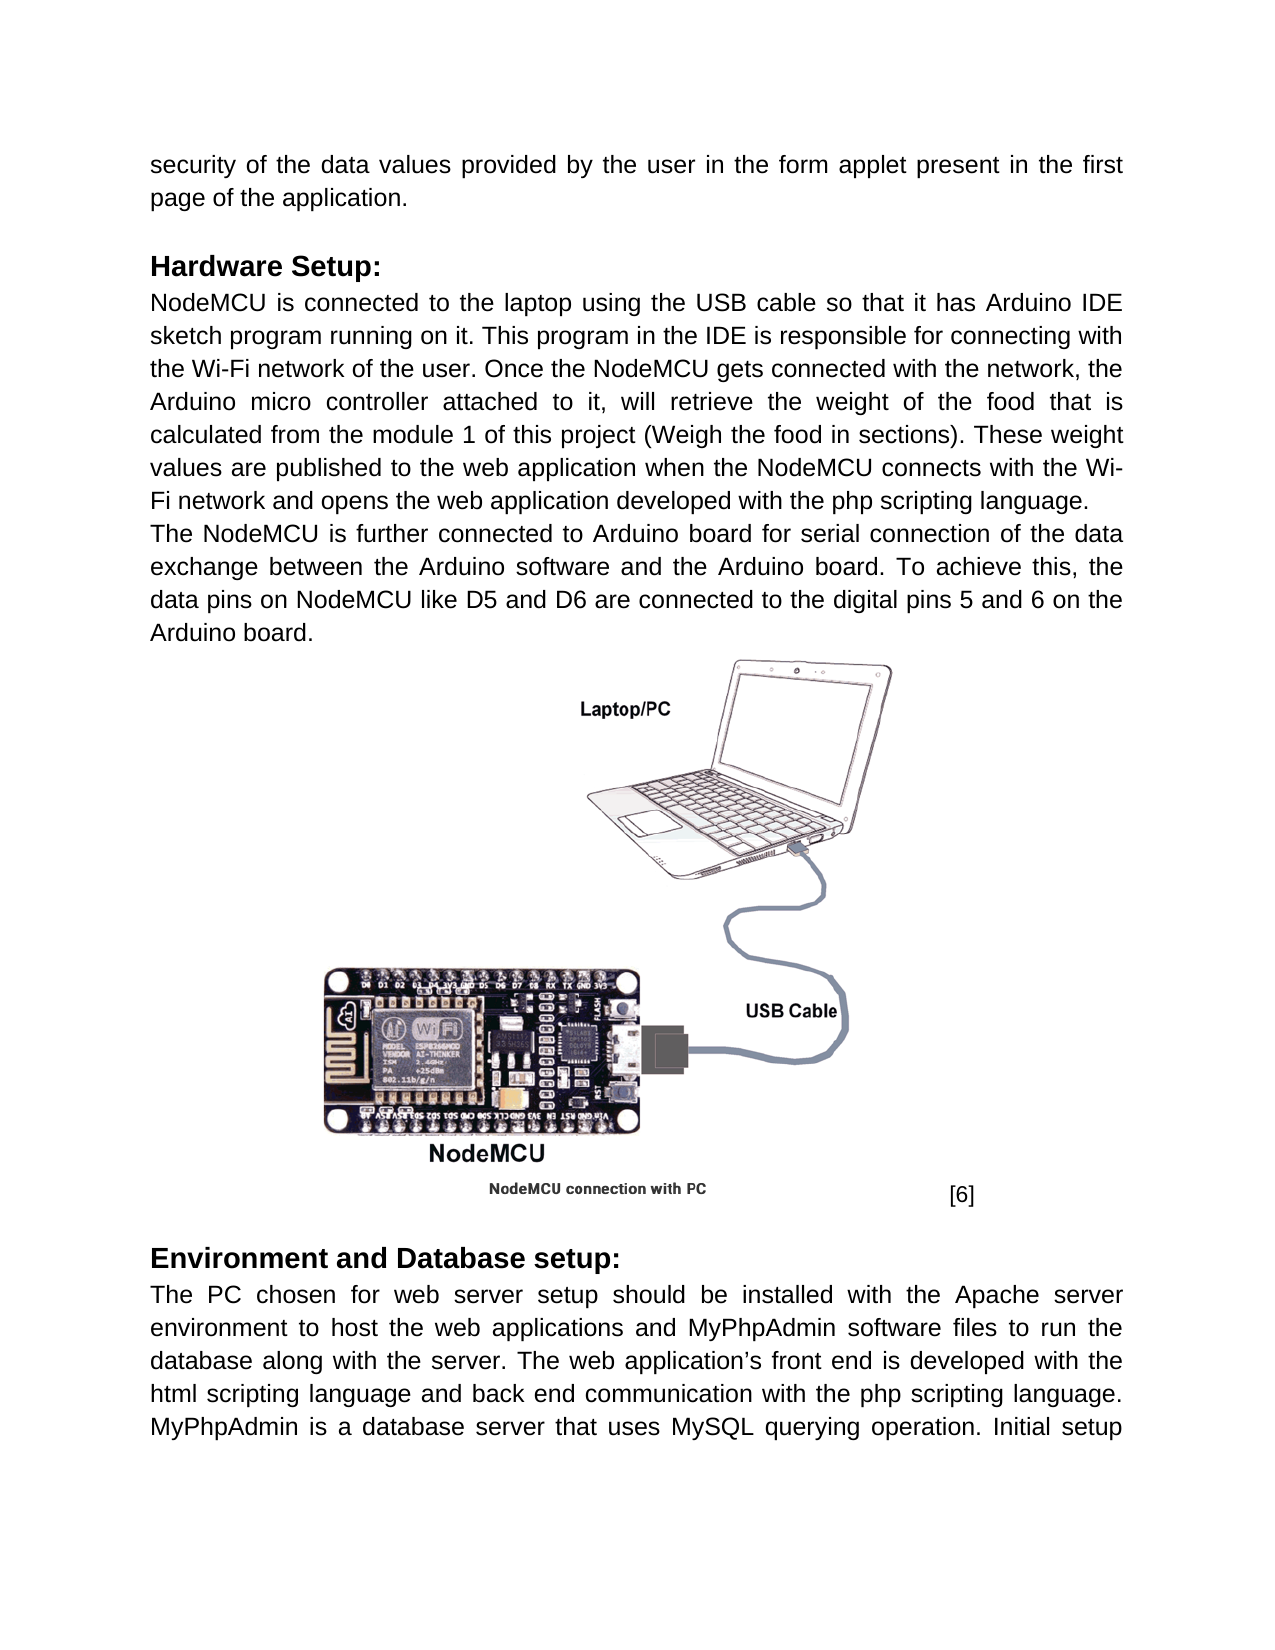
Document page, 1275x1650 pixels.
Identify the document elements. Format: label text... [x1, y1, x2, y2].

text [150, 1279, 1125, 1440]
picture [300, 650, 950, 1202]
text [150, 150, 1125, 212]
text Hardware Setup: [150, 249, 1125, 283]
text NodeMCU is connected to the laptop using the USB cable so that it has Arduino IDE sketch program running on it. This program in the IDE is responsible for connecting with the Wi-Fi network of the user. Once the NodeMCU gets connected with the network, the Arduino micro controller attached to it, will retrieve the weight of the food that is calculated from the module 1 of this project (Weigh the food in sections). These weight values are published to the web application when the NodeMCU connects with the Wi-Fi network and opens the web application developed with the php scripting language. [150, 288, 1125, 514]
text Environment and Database setup: [150, 1241, 1125, 1274]
text The NodeMCU is further connected to Arduino board for serial connection of the data exchange between the Arduino software and the Arduino board. To achieve this, the data pins on NodeMCU like D5 and D6 are connected to the digital pins 5 and 6 on the Arduino board. [150, 519, 1125, 647]
